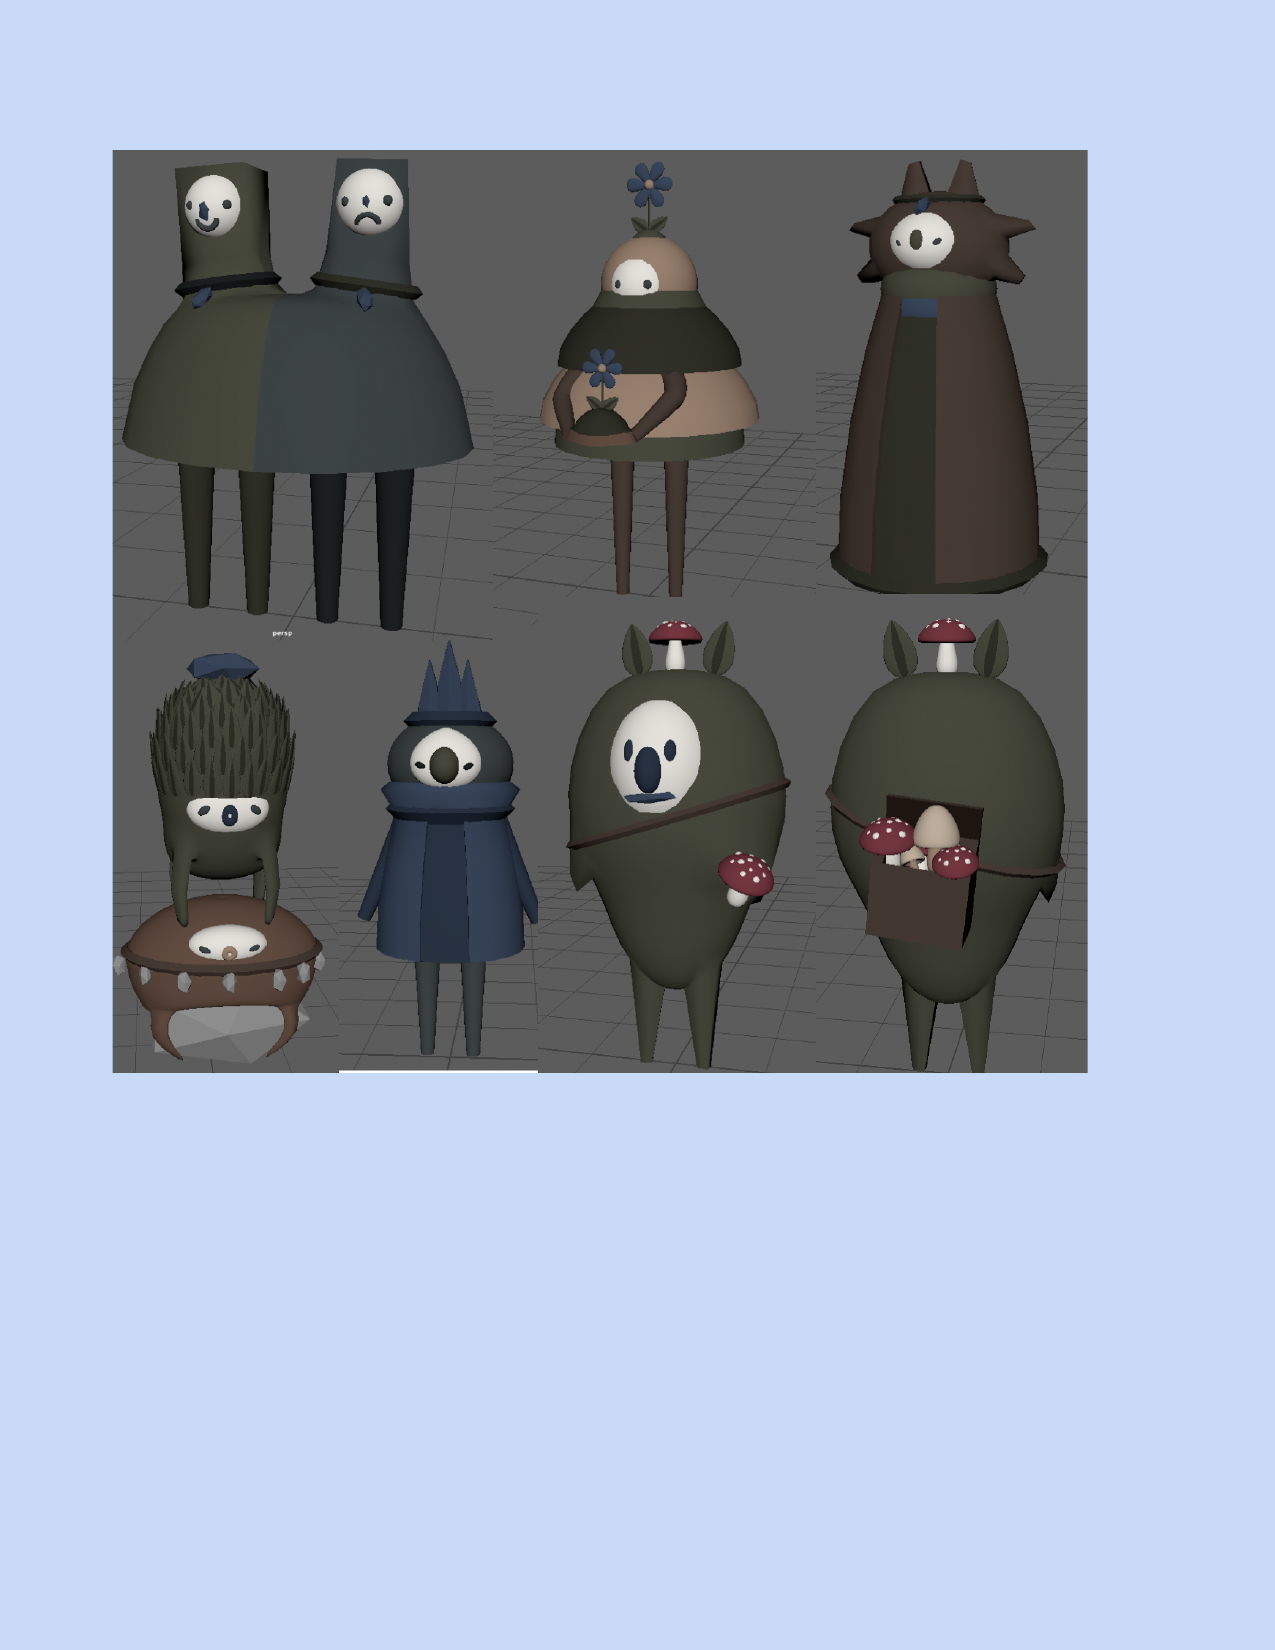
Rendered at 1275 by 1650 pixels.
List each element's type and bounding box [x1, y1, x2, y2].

picture [112, 150, 1088, 1073]
